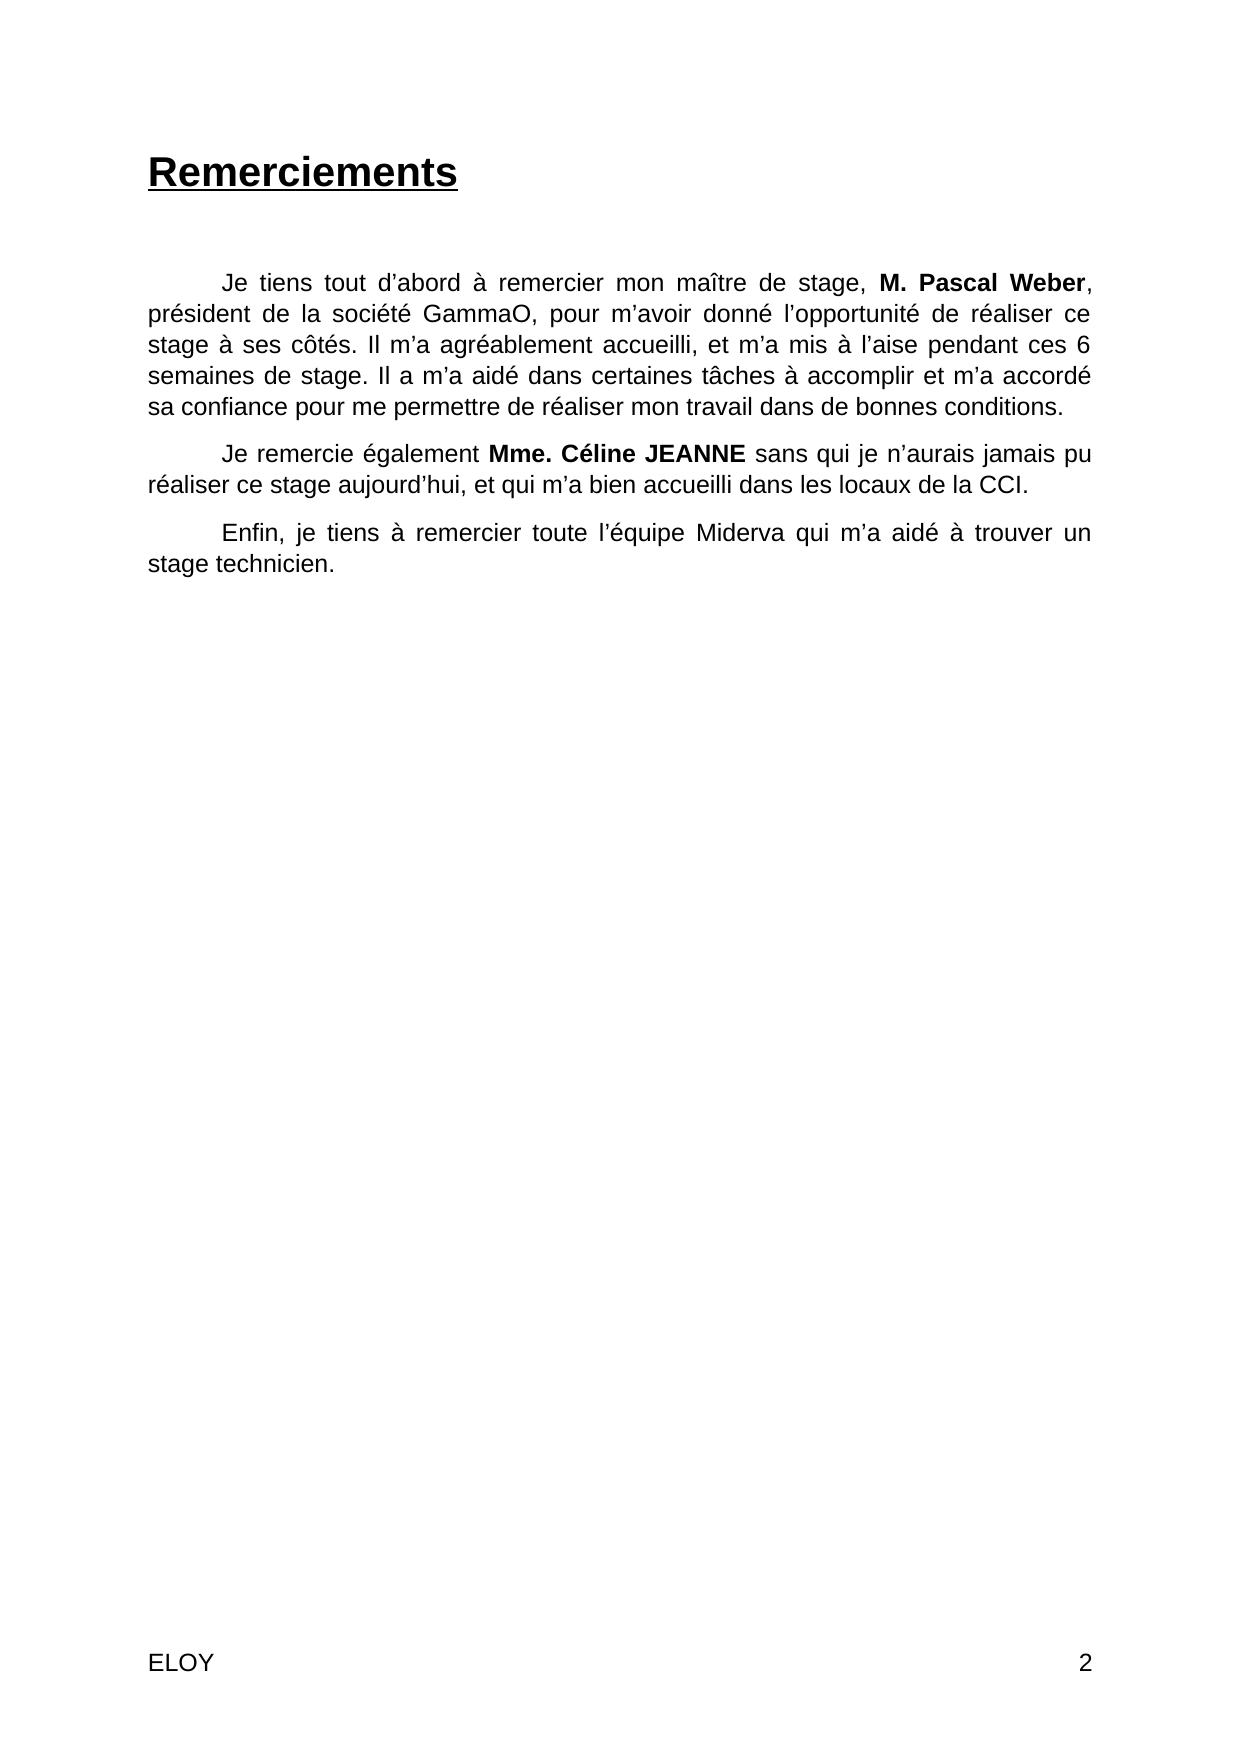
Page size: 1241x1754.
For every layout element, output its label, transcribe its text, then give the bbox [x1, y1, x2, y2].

text Enfin, je tiens à remercier toute l’équipe Miderva qui m’a aidé à trouver un stage technicien. [148, 518, 1093, 578]
subtitle Remerciements [148, 148, 1093, 196]
text Je remercie également Mme. Céline JEANNE sans qui je n’aurais jamais pu réaliser ce stage aujourd’hui, et qui m’a bien accueilli dans les locaux de la CCI. [148, 439, 1093, 499]
text Je tiens tout d’abord à remercier mon maître de stage, M. Pascal Weber, président de la société GammaO, pour m’avoir donné l’opportunité de réaliser ce stage à ses côtés. Il m’a agréablement accueilli, et m’a mis à l’aise pendant ces 6 semaines de stage. Il a m’a aidé dans certaines tâches à accomplir et m’a accordé sa confiance pour me permettre de réaliser mon travail dans de bonnes conditions. [148, 268, 1093, 421]
